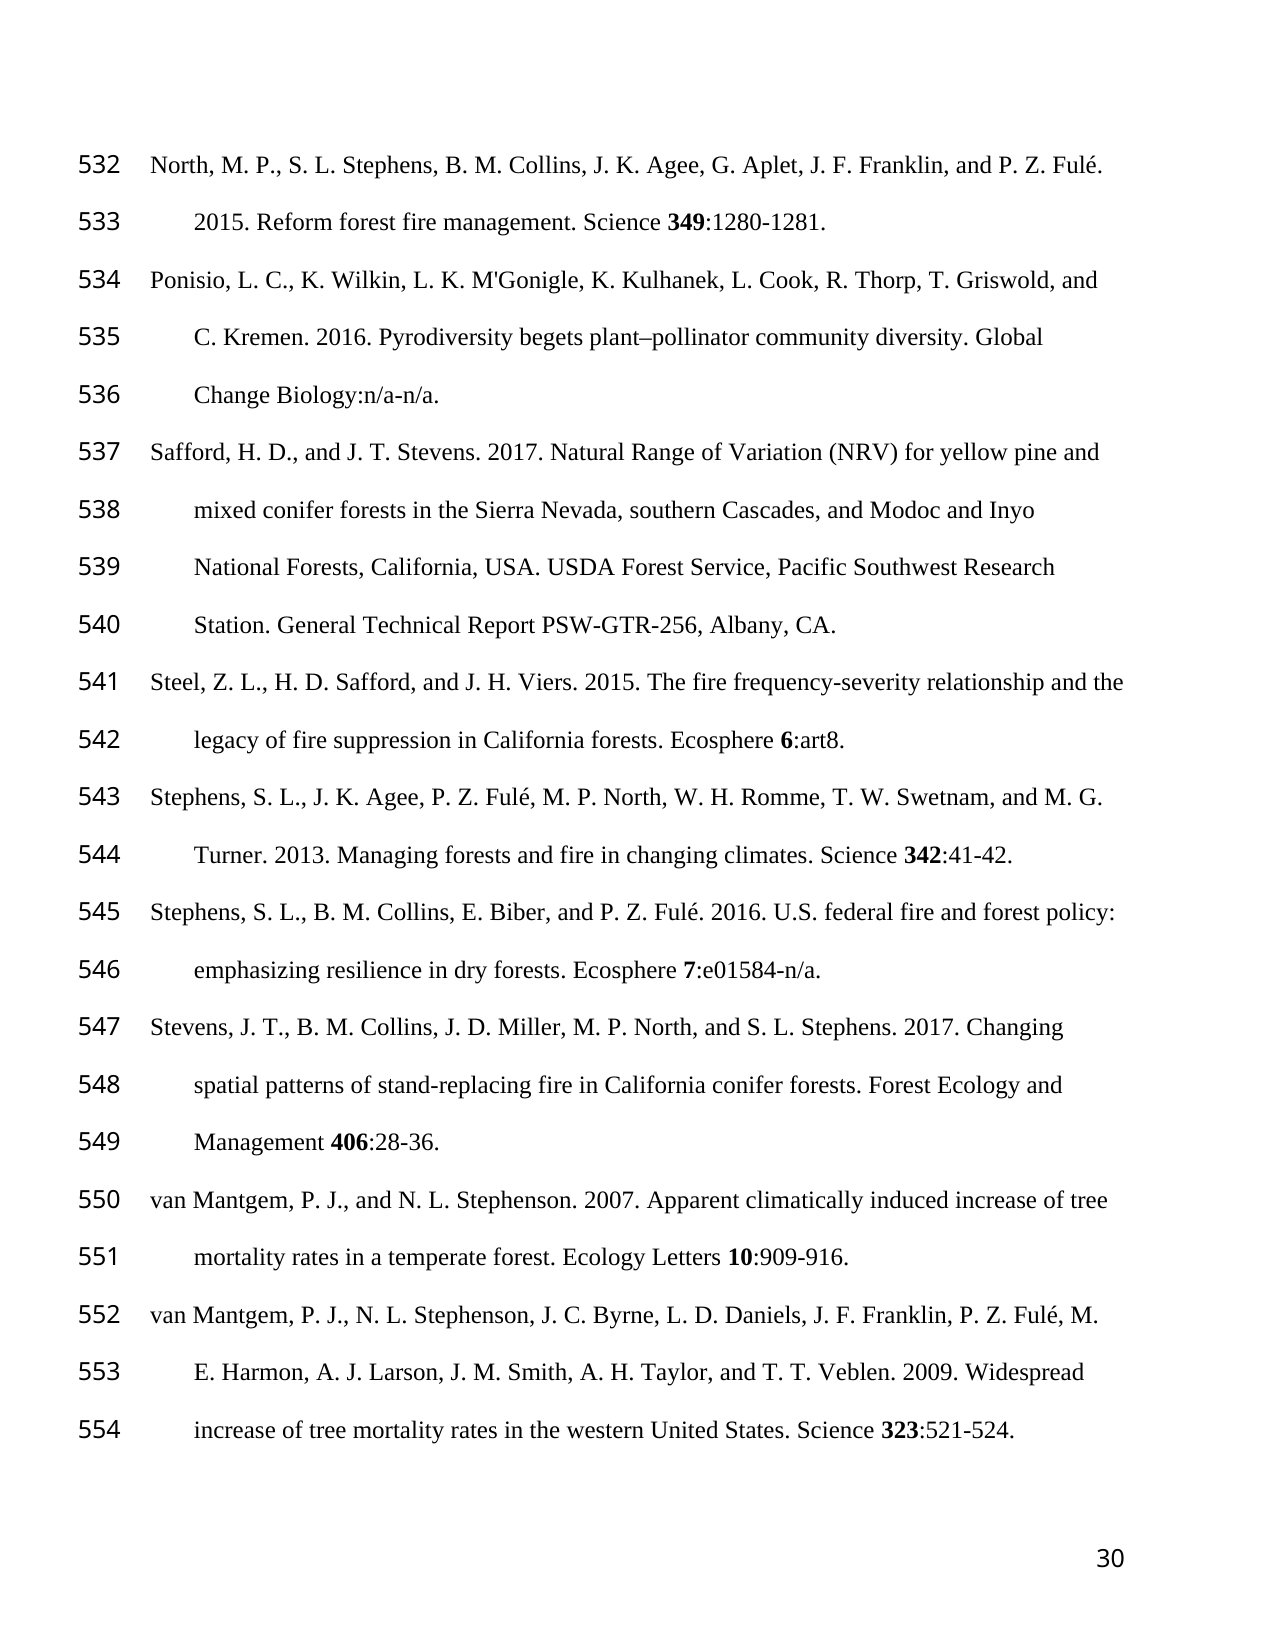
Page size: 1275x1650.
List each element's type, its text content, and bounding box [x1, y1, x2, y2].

text van Mantgem, P. J., and N. L. Stephenson. 2007. Apparent climatically induced increase of tree mortality rates in a temperate forest. Ecology Letters 10:909-916. [150, 1185, 1125, 1271]
text Stephens, S. L., B. M. Collins, E. Biber, and P. Z. Fulé. 2016. U.S. federal fire and forest policy: emphasizing resilience in dry forests. Ecosphere 7:e01584-n/a. [150, 897, 1125, 984]
text North, M. P., S. L. Stephens, B. M. Collins, J. K. Agee, G. Aplet, J. F. Franklin, and P. Z. Fulé. 2015. Reform forest fire management. Science 349:1280-1281. [150, 150, 1125, 236]
text Stephens, S. L., J. K. Agee, P. Z. Fulé, M. P. North, W. H. Romme, T. W. Swetnam, and M. G. Turner. 2013. Managing forests and fire in changing climates. Science 342:41-42. [150, 782, 1125, 869]
text Safford, H. D., and J. T. Stevens. 2017. Natural Range of Variation (NRV) for yellow pine and mixed conifer forests in the Sierra Nevada, southern Cascades, and Modoc and Inyo National Forests, California, USA. USDA Forest Service, Pacific Southwest Research Station. General Technical Report PSW-GTR-256, Albany, CA. [150, 437, 1125, 639]
text Stevens, J. T., B. M. Collins, J. D. Miller, M. P. North, and S. L. Stephens. 2017. Changing spatial patterns of stand-replacing fire in California conifer forests. Forest Ecology and Management 406:28-36. [150, 1012, 1125, 1156]
text Ponisio, L. C., K. Wilkin, L. K. M'Gonigle, K. Kulhanek, L. Cook, R. Thorp, T. Griswold, and C. Kremen. 2016. Pyrodiversity begets plant–pollinator community diversity. Global Change Biology:n/a-n/a. [150, 265, 1125, 409]
text Steel, Z. L., H. D. Safford, and J. H. Viers. 2015. The fire frequency-severity relationship and the legacy of fire suppression in California forests. Ecosphere 6:art8. [150, 667, 1125, 754]
text van Mantgem, P. J., N. L. Stephenson, J. C. Byrne, L. D. Daniels, J. F. Franklin, P. Z. Fulé, M. E. Harmon, A. J. Larson, J. M. Smith, A. H. Taylor, and T. T. Veblen. 2009. Widespread increase of tree mortality rates in the western United States. Science 323:521-524. [150, 1300, 1125, 1444]
